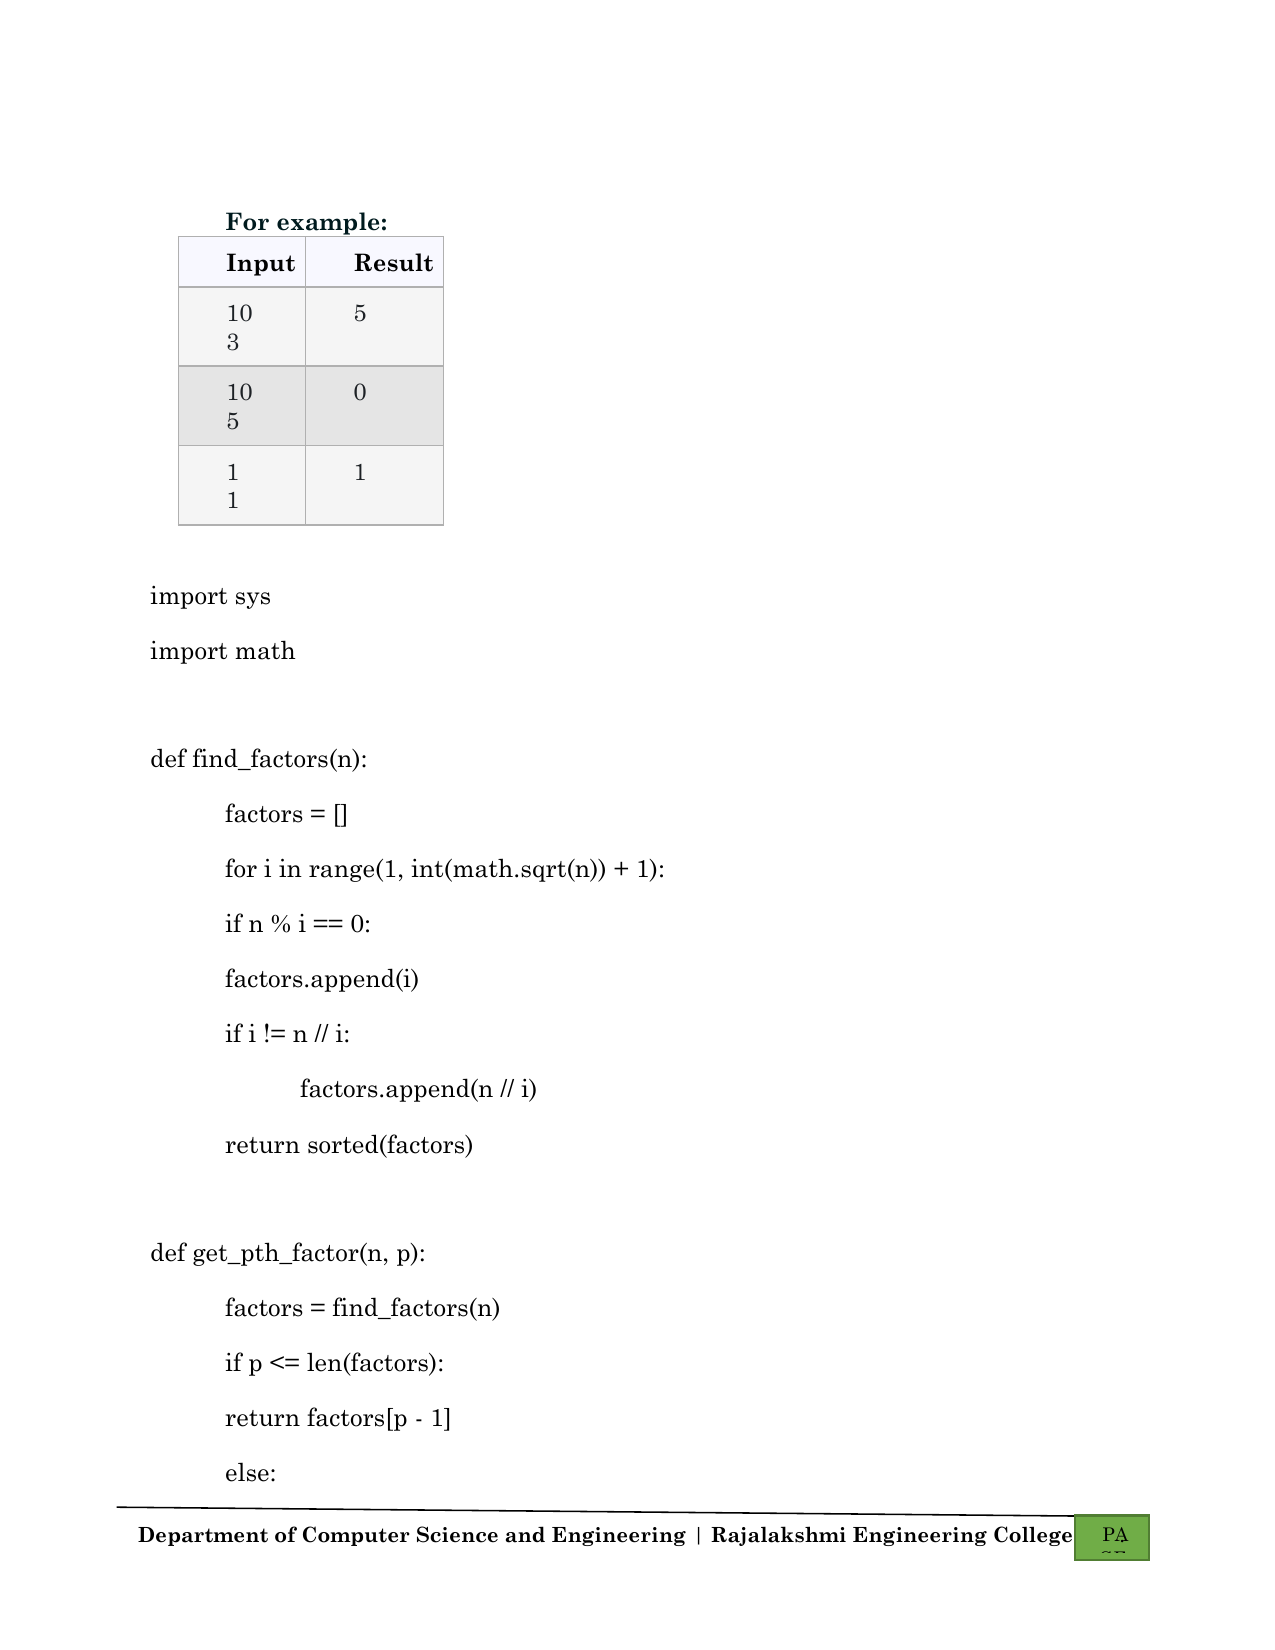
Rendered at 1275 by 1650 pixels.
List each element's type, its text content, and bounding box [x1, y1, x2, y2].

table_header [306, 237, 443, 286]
text if n % i == 0: [150, 908, 1125, 938]
text factors.append(n // i) [150, 1073, 1125, 1103]
text import sys [150, 579, 1125, 609]
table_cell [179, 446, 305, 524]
text def find_factors(n): [150, 743, 1125, 773]
text For example: [225, 207, 1125, 236]
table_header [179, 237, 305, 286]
text return sorted(factors) [150, 1128, 1125, 1158]
text if p <= len(factors): [150, 1347, 1125, 1377]
text def get_pth_factor(n, p): [150, 1236, 1125, 1267]
text return factors[p - 1] [150, 1402, 1125, 1432]
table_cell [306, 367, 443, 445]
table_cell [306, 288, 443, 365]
text if i != n // i: [150, 1018, 1125, 1048]
text factors.append(i) [150, 963, 1125, 993]
text else: [150, 1457, 1125, 1487]
text factors = find_factors(n) [150, 1292, 1125, 1322]
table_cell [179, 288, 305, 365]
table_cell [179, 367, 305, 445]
text factors = [] [150, 798, 1125, 828]
text for i in range(1, int(math.sqrt(n)) + 1): [150, 853, 1125, 883]
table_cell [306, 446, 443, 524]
text import math [150, 634, 1125, 664]
